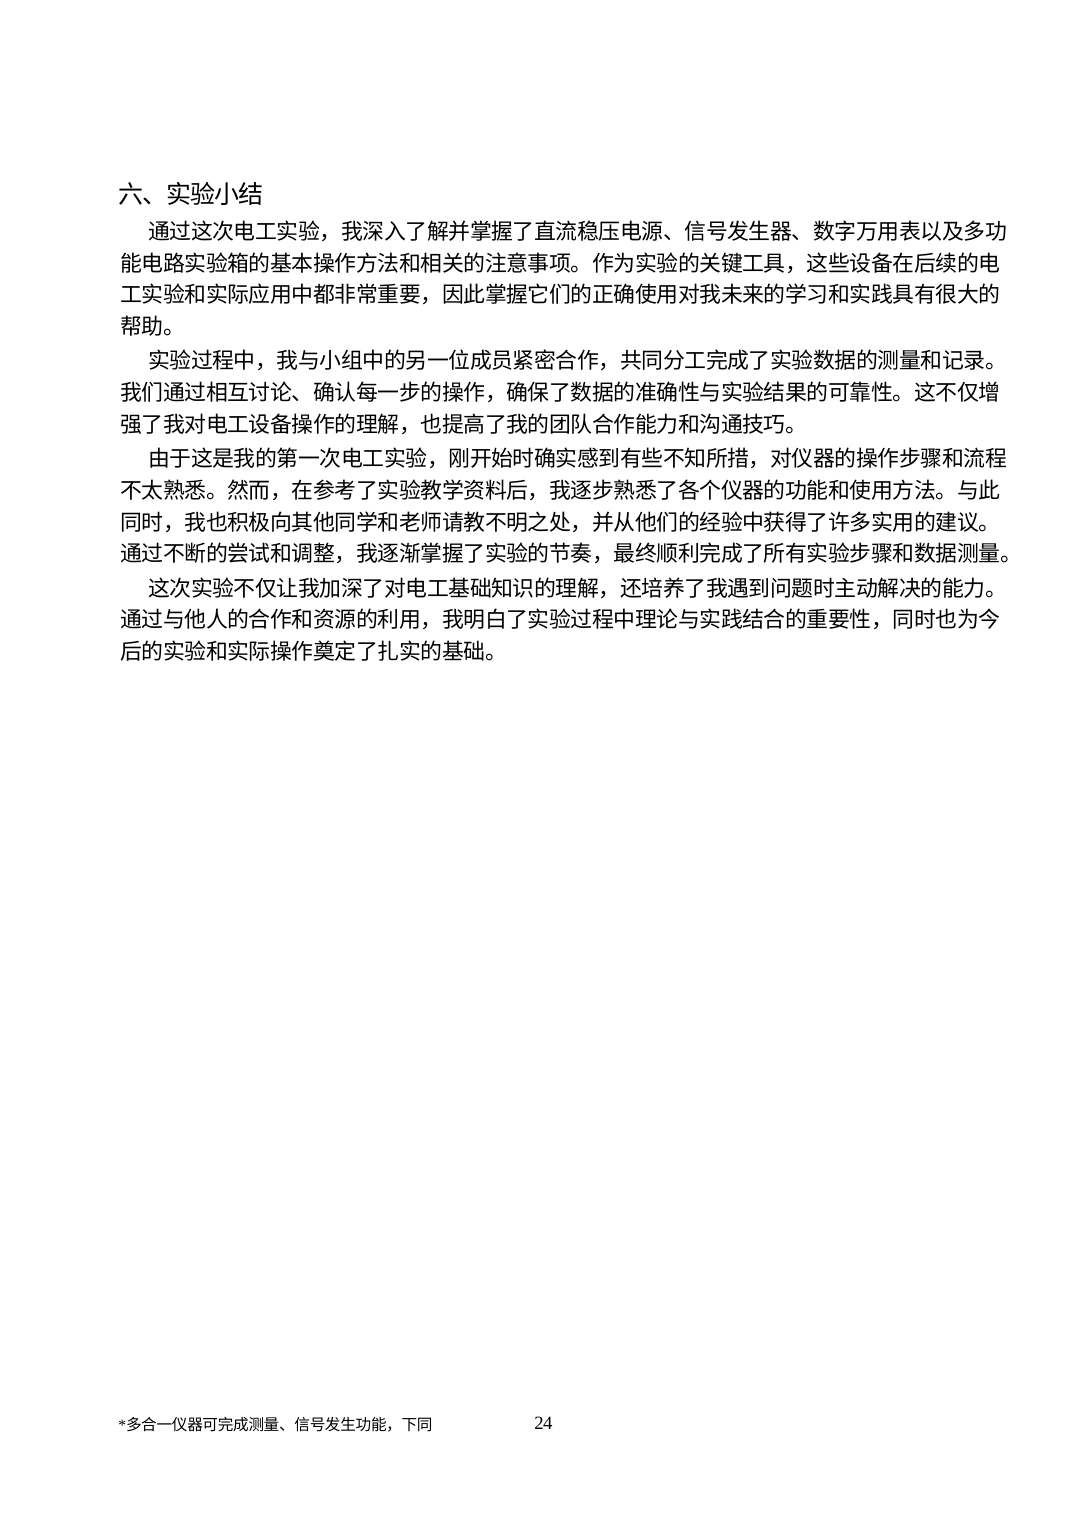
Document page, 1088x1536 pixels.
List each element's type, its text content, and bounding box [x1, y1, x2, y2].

subtitle 六、实验小结 [118, 175, 1021, 211]
text 通过这次电工实验，我深入了解并掌握了直流稳压电源、信号发生器、数字万用表以及多功能电路实验箱的基本操作方法和相关的注意事项。作为实验的关键工具，这些设备在后续的电工实验和实际应用中都非常重要，因此掌握它们的正确使用对我未来的学习和实践具有很大的帮助。 [120, 214, 1021, 341]
text 实验过程中，我与小组中的另一位成员紧密合作，共同分工完成了实验数据的测量和记录。我们通过相互讨论、确认每一步的操作，确保了数据的准确性与实验结果的可靠性。这不仅增强了我对电工设备操作的理解，也提高了我的团队合作能力和沟通技巧。 [120, 343, 1021, 438]
text 这次实验不仅让我加深了对电工基础知识的理解，还培养了我遇到问题时主动解决的能力。通过与他人的合作和资源的利用，我明白了实验过程中理论与实践结合的重要性，同时也为今后的实验和实际操作奠定了扎实的基础。 [120, 571, 1021, 666]
text 由于这是我的第一次电工实验，刚开始时确实感到有些不知所措，对仪器的操作步骤和流程不太熟悉。然而，在参考了实验教学资料后，我逐步熟悉了各个仪器的功能和使用方法。与此同时，我也积极向其他同学和老师请教不明之处，并从他们的经验中获得了许多实用的建议。通过不断的尝试和调整，我逐渐掌握了实验的节奏，最终顺利完成了所有实验步骤和数据测量。 [120, 441, 1021, 568]
